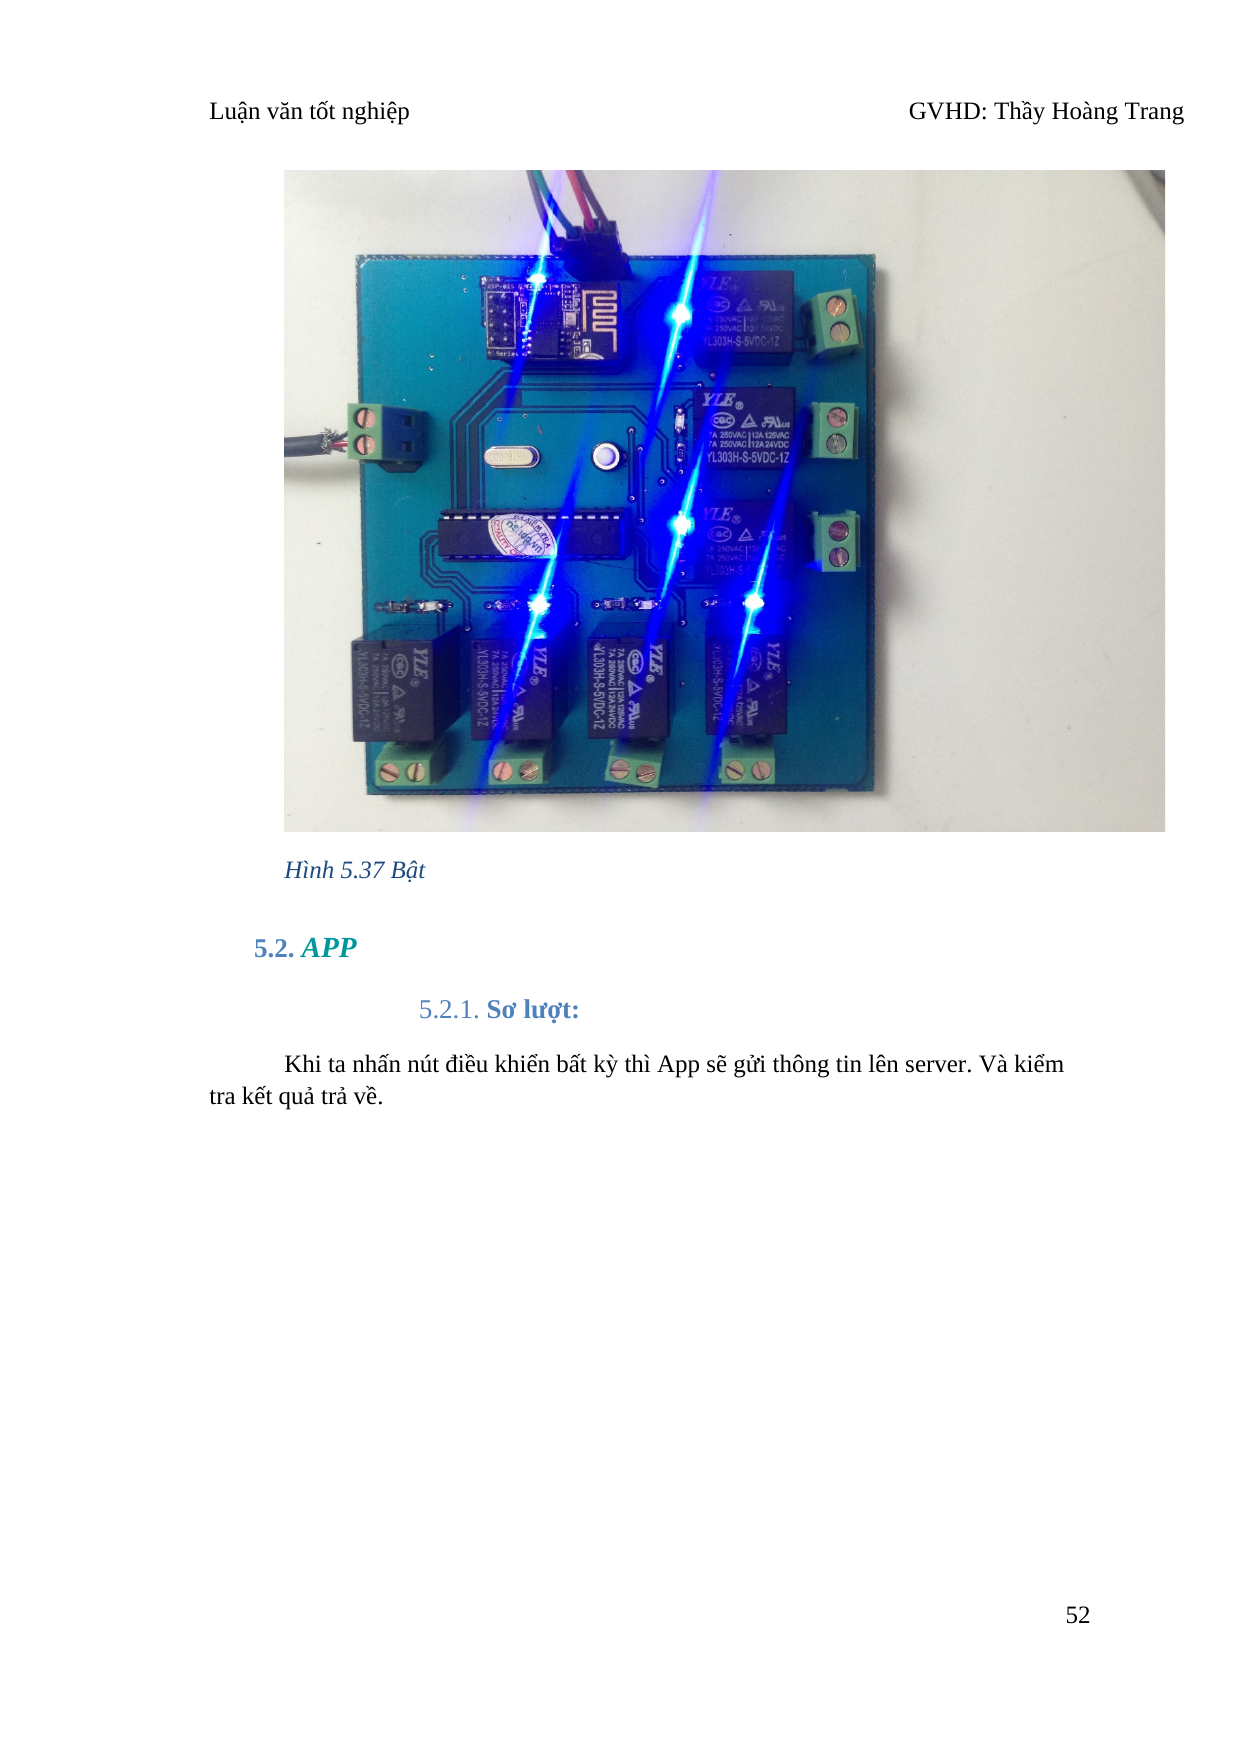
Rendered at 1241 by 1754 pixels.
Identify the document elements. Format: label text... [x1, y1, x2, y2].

subtitle Sơ lượt: [344, 993, 1090, 1024]
subtitle APP [254, 930, 1090, 964]
text Khi ta nhấn nút điều khiển bất kỳ thì App sẽ gửi thông tin lên server. Và kiểm tra kết quả trả về. [209, 1049, 1090, 1110]
picture [284, 170, 1166, 832]
